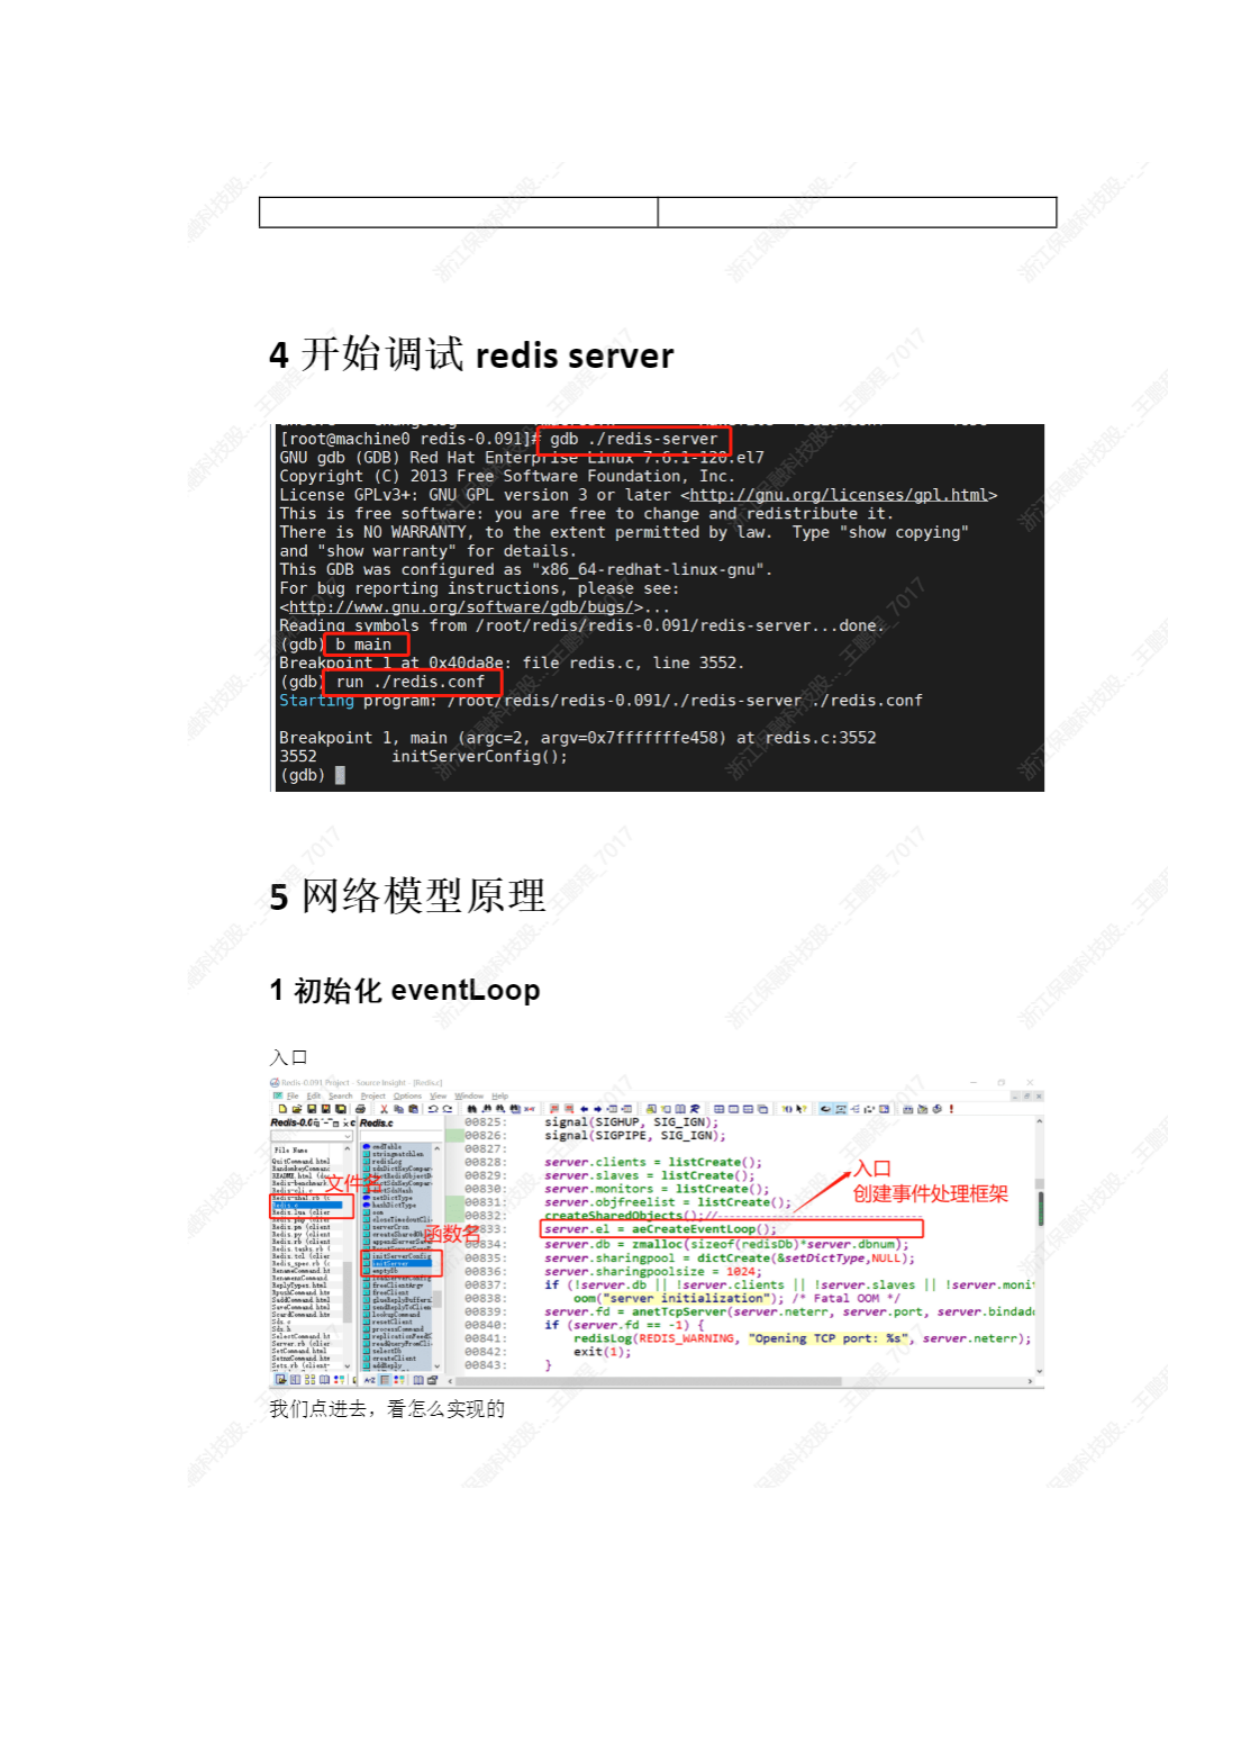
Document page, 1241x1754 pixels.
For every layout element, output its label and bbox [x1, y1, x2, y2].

picture [187, 162, 1168, 1488]
